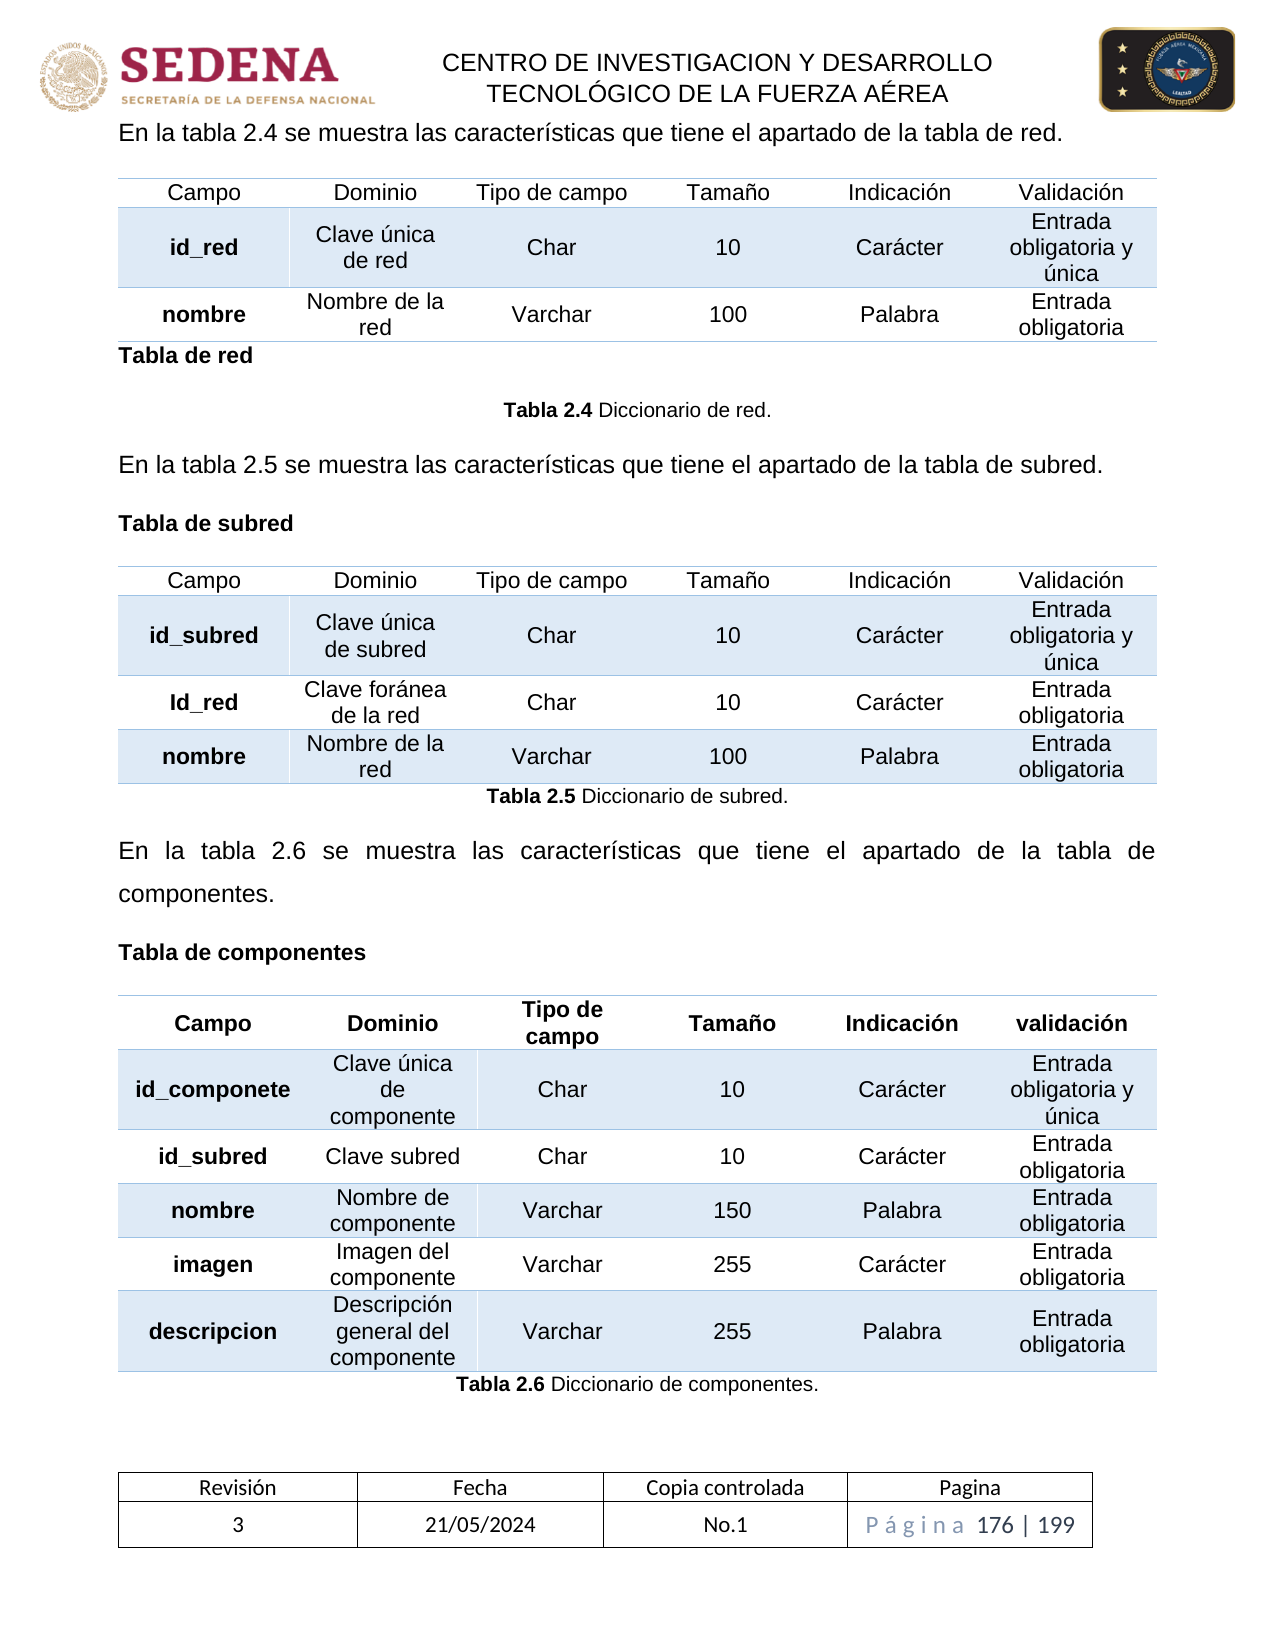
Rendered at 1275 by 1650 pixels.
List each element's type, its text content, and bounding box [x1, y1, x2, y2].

table_cell id_red [118, 208, 289, 287]
text En la tabla 2.4 se muestra las características que tiene el apartado de la tabla de red. [118, 118, 1157, 147]
table_cell Carácter [814, 208, 985, 287]
table_header Campo [118, 567, 289, 595]
table_header Tamaño [642, 179, 814, 207]
table_cell 100 [642, 288, 814, 341]
table_cell 255 [647, 1238, 817, 1290]
table_header validación [987, 996, 1157, 1049]
picture [39, 27, 1236, 112]
table_header Indicación [814, 567, 985, 595]
table_cell Palabra [817, 1291, 987, 1371]
table_cell Nombre de componente [308, 1184, 477, 1237]
text En la tabla 2.6 se muestra las características que tiene el apartado de la tabla de componentes. [118, 836, 1157, 908]
table_cell 100 [642, 730, 814, 783]
table_cell Clave única de componente [308, 1050, 477, 1129]
table_cell Clave única de red [290, 208, 461, 287]
table_cell Varchar [461, 288, 642, 341]
table_cell descripcion [118, 1291, 308, 1371]
table_cell Carácter [814, 596, 985, 675]
table_header Tipo de campo [478, 996, 647, 1049]
table_cell imagen [118, 1238, 308, 1290]
text Tabla 2.4 Diccionario de red. [118, 398, 1157, 422]
table_header Tamaño [642, 567, 814, 595]
table_cell Clave única de subred [290, 596, 461, 675]
table_cell Palabra [814, 288, 985, 341]
table_cell nombre [118, 1184, 308, 1237]
table_cell Entrada obligatoria [985, 730, 1157, 783]
text Tabla de red [118, 342, 1157, 368]
table_cell Nombre de la red [290, 730, 461, 783]
table_cell 10 [642, 596, 814, 675]
table_cell Char [461, 208, 642, 287]
text Tabla 2.6 Diccionario de componentes. [118, 1372, 1157, 1396]
table_header Dominio [308, 996, 477, 1049]
table_cell Imagen del componente [308, 1238, 477, 1290]
table_header Campo [118, 179, 289, 207]
table_cell Entrada obligatoria [985, 676, 1157, 729]
table_header Tamaño [647, 996, 817, 1049]
table_cell Carácter [817, 1130, 987, 1183]
table_cell Carácter [814, 676, 985, 729]
table_cell Clave subred [308, 1130, 477, 1183]
table_cell nombre [118, 730, 289, 783]
text En la tabla 2.5 se muestra las características que tiene el apartado de la tabla de subred. [118, 450, 1157, 479]
table_cell id_componete [118, 1050, 308, 1129]
table_cell id_subred [118, 1130, 308, 1183]
table_cell 10 [642, 208, 814, 287]
table_cell Clave foránea de la red [290, 676, 461, 729]
table_cell Entrada obligatoria [987, 1238, 1157, 1290]
table_header Validación [985, 179, 1157, 207]
table_cell Descripción general del componente [308, 1291, 477, 1371]
table_cell Char [461, 676, 642, 729]
table_cell Varchar [461, 730, 642, 783]
table_cell 150 [647, 1184, 817, 1237]
table_header Dominio [290, 567, 461, 595]
table_cell Entrada obligatoria y única [985, 208, 1157, 287]
table_cell Nombre de la red [290, 288, 461, 341]
table_cell Carácter [817, 1238, 987, 1290]
table_header Campo [118, 996, 308, 1049]
table_cell 10 [647, 1050, 817, 1129]
table_cell Palabra [817, 1184, 987, 1237]
table_cell Entrada obligatoria [985, 288, 1157, 341]
table_cell Entrada obligatoria y única [987, 1050, 1157, 1129]
table_cell 10 [647, 1130, 817, 1183]
table_cell Carácter [817, 1050, 987, 1129]
table_cell Entrada obligatoria [987, 1130, 1157, 1183]
table_header Tipo de campo [461, 179, 642, 207]
table_header Tipo de campo [461, 567, 642, 595]
table_cell Entrada obligatoria [987, 1184, 1157, 1237]
table_header Dominio [290, 179, 461, 207]
table_cell Varchar [478, 1184, 647, 1237]
table_cell Varchar [478, 1238, 647, 1290]
text Tabla de componentes [118, 939, 1157, 966]
text Tabla de subred [118, 510, 1157, 536]
table_cell Entrada obligatoria [987, 1291, 1157, 1371]
table_header Validación [985, 567, 1157, 595]
table_cell nombre [118, 288, 289, 341]
table_cell Char [461, 596, 642, 675]
table_cell Entrada obligatoria y única [985, 596, 1157, 675]
table_cell Char [478, 1050, 647, 1129]
table_cell Char [478, 1130, 647, 1183]
table_cell id_subred [118, 596, 289, 675]
table_cell 10 [642, 676, 814, 729]
table_header Indicación [817, 996, 987, 1049]
table_cell Palabra [814, 730, 985, 783]
table_header Indicación [814, 179, 985, 207]
table_cell 255 [647, 1291, 817, 1371]
table_cell Varchar [478, 1291, 647, 1371]
table_cell Id_red [118, 676, 289, 729]
text Tabla 2.5 Diccionario de subred. [118, 784, 1157, 808]
